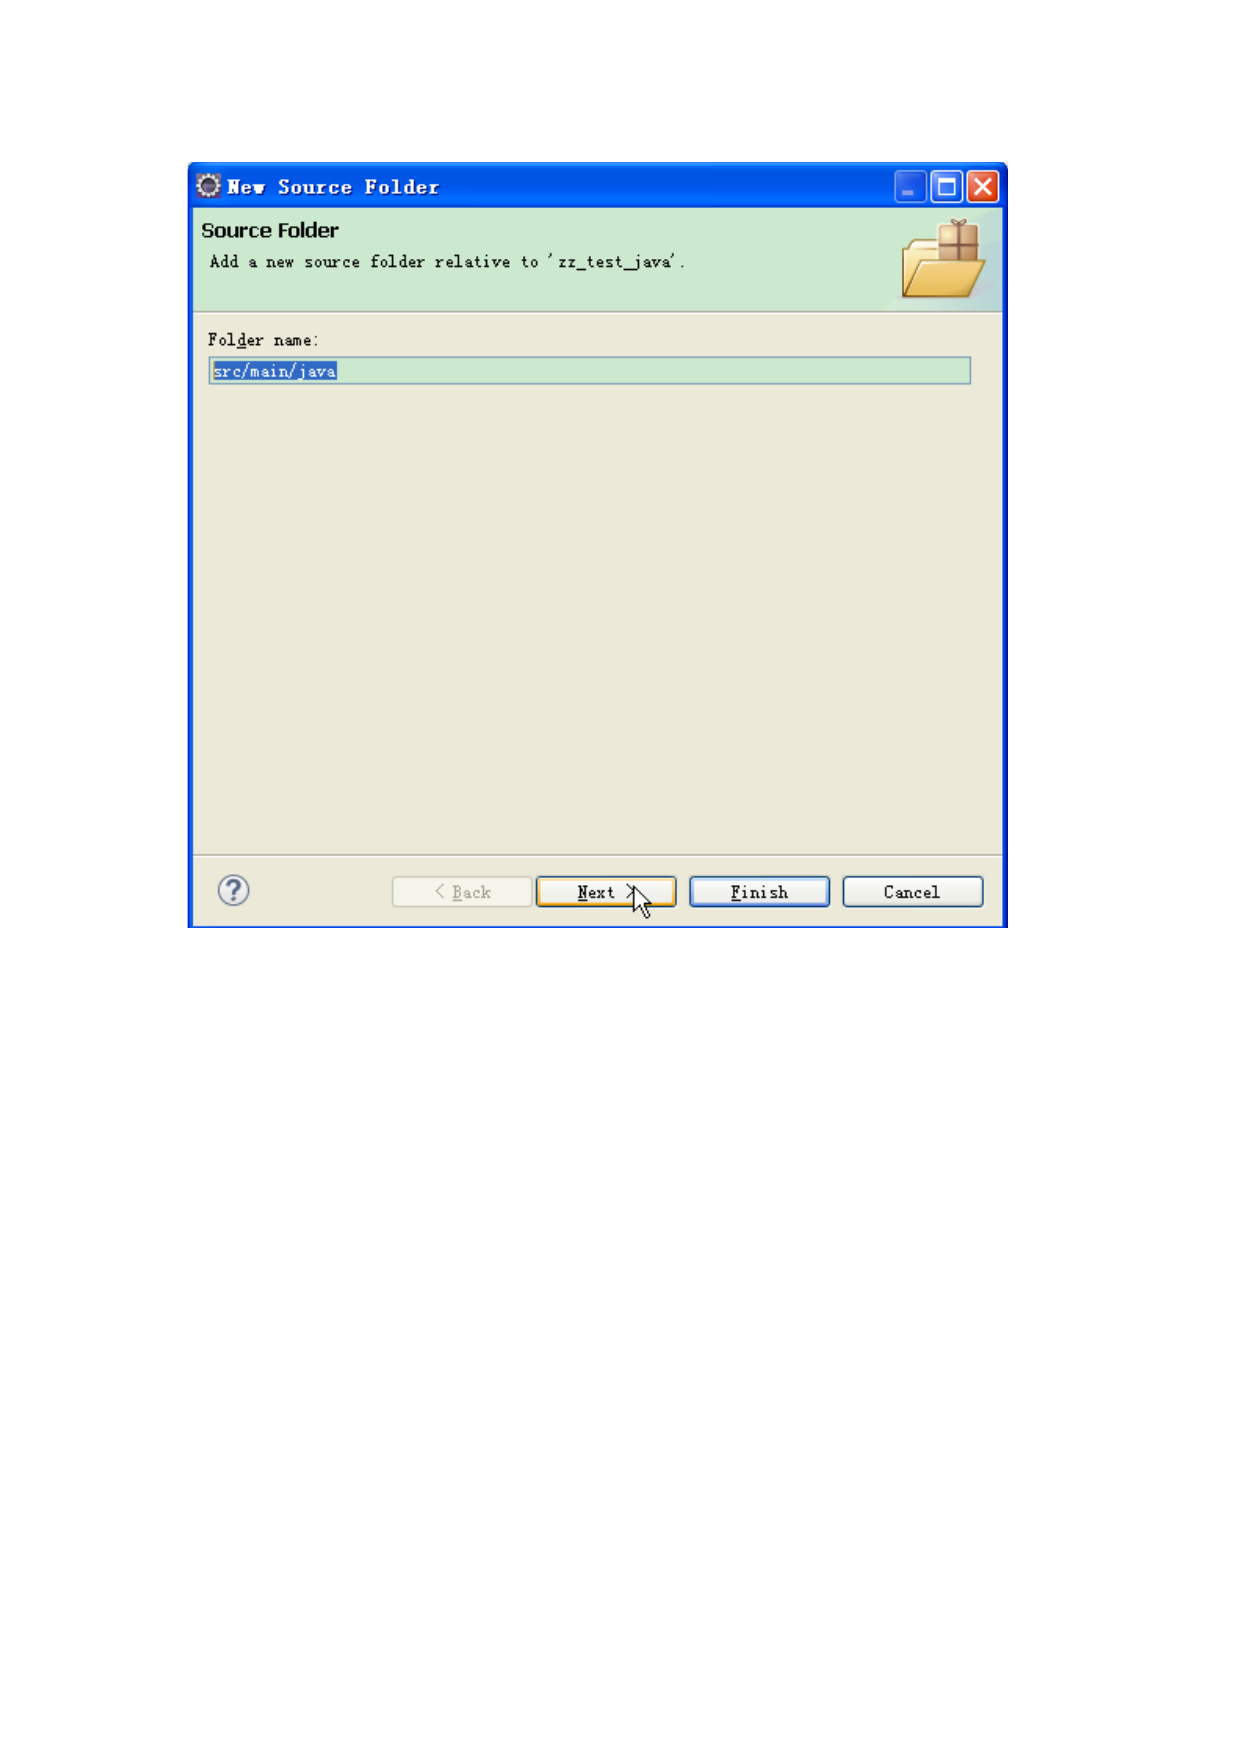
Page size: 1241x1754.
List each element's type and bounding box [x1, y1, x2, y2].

picture [187, 162, 1008, 928]
